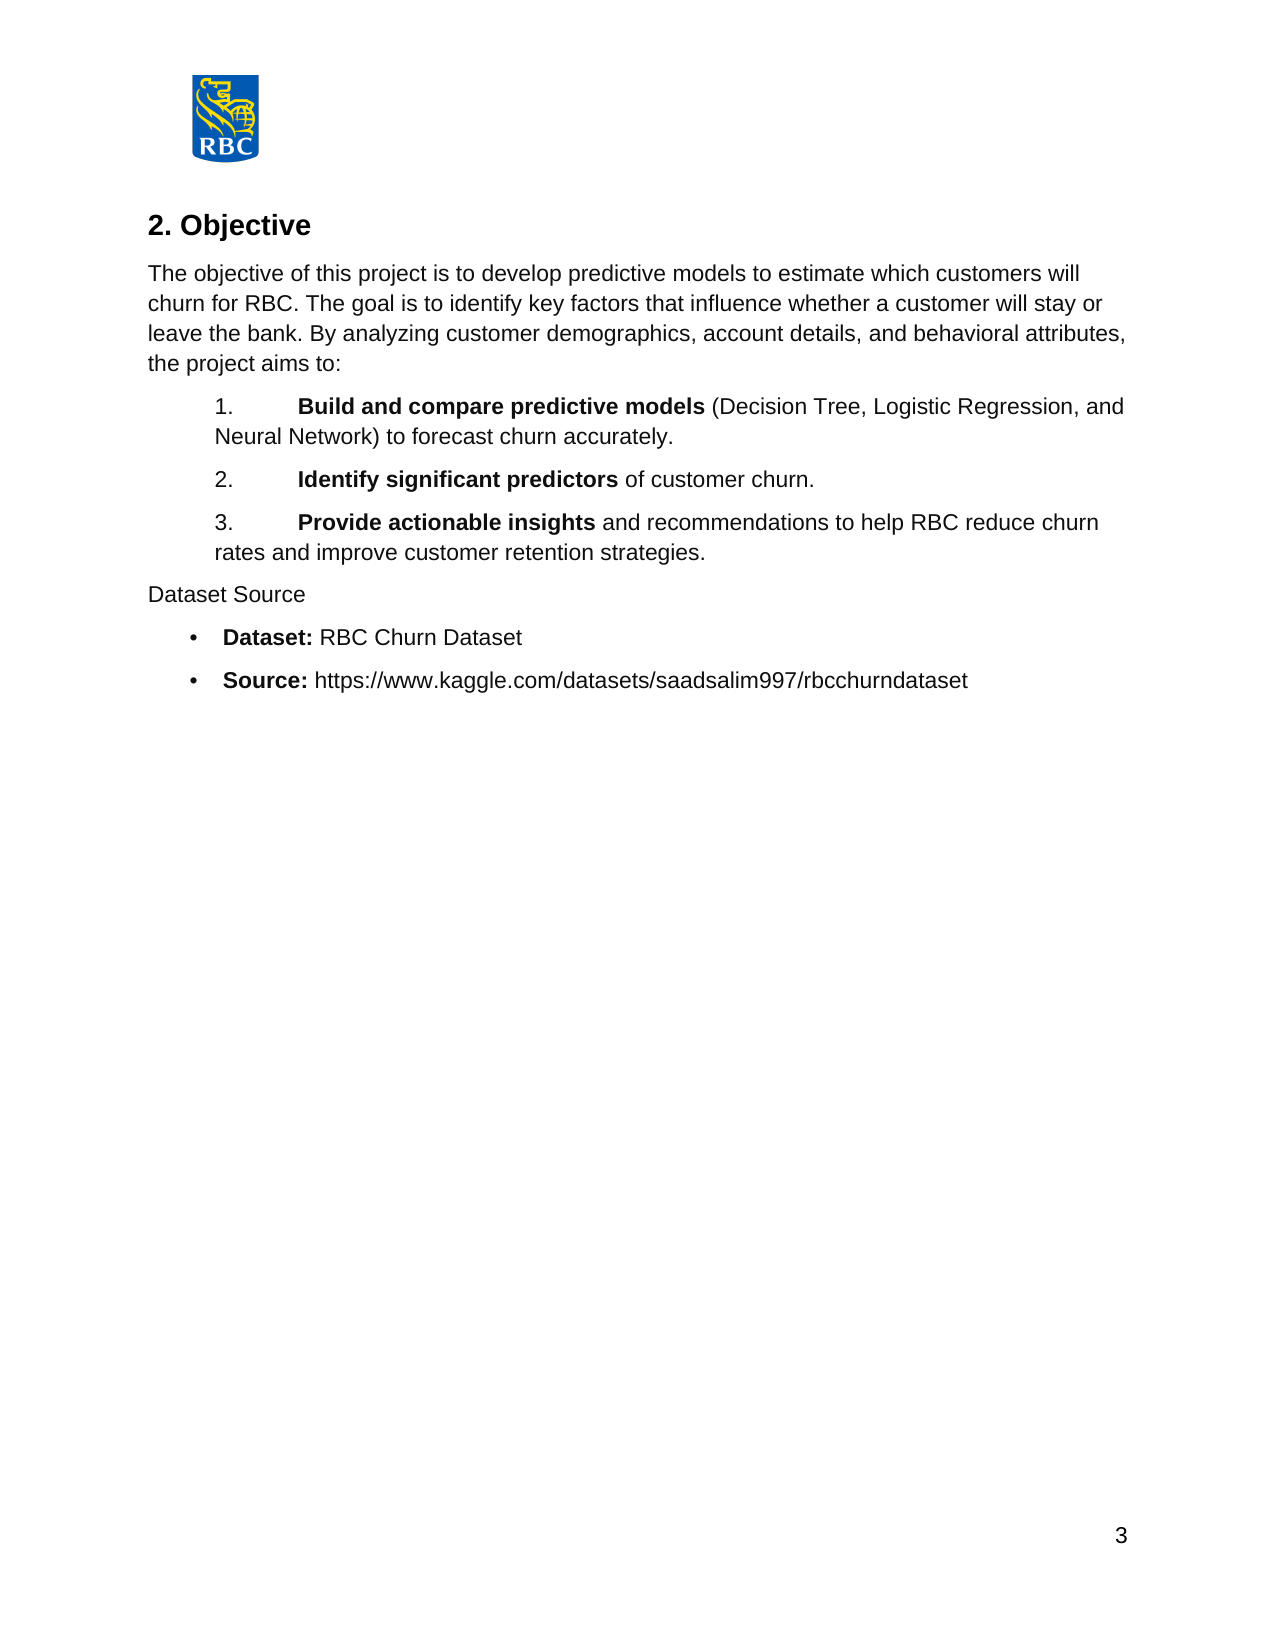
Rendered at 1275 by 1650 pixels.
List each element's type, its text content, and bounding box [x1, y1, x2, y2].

text 3. Provide actionable insights and recommendations to help RBC reduce churn rates and improve customer retention strategies. [181, 508, 1127, 565]
text Dataset Source [148, 581, 1127, 608]
picture [147, 75, 304, 163]
text • Dataset: RBC Churn Dataset [168, 624, 1127, 650]
text 2. Identify significant predictors of customer churn. [181, 466, 1127, 492]
text The objective of this project is to develop predictive models to estimate which customers will churn for RBC. The goal is to identify key factors that influence whether a customer will stay or leave the bank. By analyzing customer demographics, account details, and behavioral attributes, the project aims to: [148, 259, 1127, 376]
text • Source: https://www.kaggle.com/datasets/saadsalim997/rbcchurndataset [168, 667, 1127, 693]
subtitle 2. Objective [148, 208, 1127, 242]
text 1. Build and compare predictive models (Decision Tree, Logistic Regression, and Neural Network) to forecast churn accurately. [181, 393, 1127, 449]
